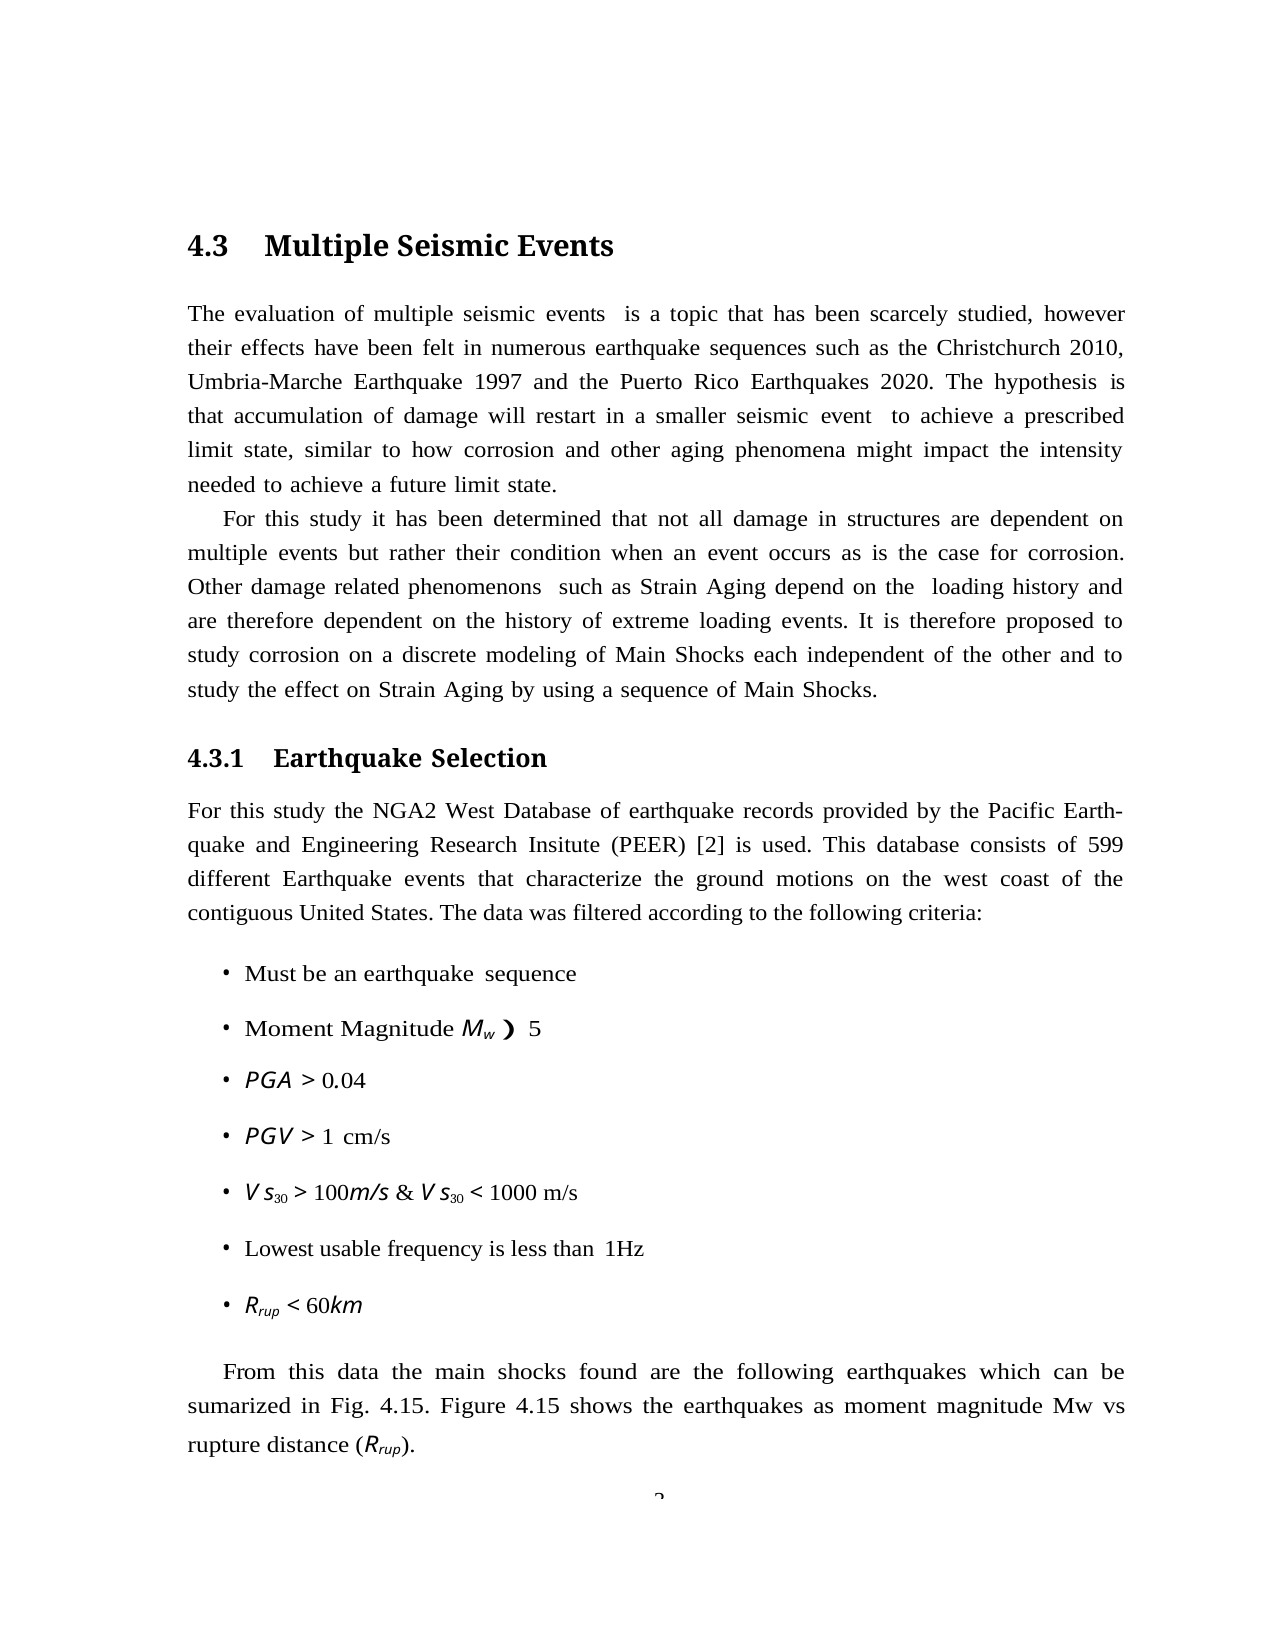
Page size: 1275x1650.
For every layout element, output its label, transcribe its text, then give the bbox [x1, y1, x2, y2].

subtitle Multiple Seismic Events [187, 225, 1200, 265]
list V s30 > 100m/s & V s30 < 1000 m/s [222, 1175, 1200, 1207]
subtitle Earthquake Selection [187, 741, 1200, 775]
text The evaluation of multiple seismic events is a topic that has been scarcely studied, however their effects have been felt in numerous earthquake sequences such as the Christchurch 2010, Umbria-Marche Earthquake 1997 and the Puerto Rico Earthquakes 2020. The hypothesis is that accumulation of damage will restart in a smaller seismic event to achieve a prescribed limit state, similar to how corrosion and other aging phenomena might impact the intensity needed to achieve a future limit state. [187, 300, 1125, 497]
list Must be an earthquake sequence [222, 956, 1200, 988]
list Rrup < 60km [222, 1288, 1200, 1320]
list Lowest usable frequency is less than 1Hz [222, 1231, 1200, 1264]
list PGA > 0.04 [222, 1063, 1200, 1095]
text For this study the NGA2 West Database of earthquake records provided by the Pacific Earth- quake and Engineering Research Insitute (PEER) [2] is used. This database consists of 599 different Earthquake events that characterize the ground motions on the west coast of the contiguous United States. The data was filtered according to the following criteria: [187, 797, 1125, 926]
text For this study it has been determined that not all damage in structures are dependent on multiple events but rather their condition when an event occurs as is the case for corrosion. Other damage related phenomenons such as Strain Aging depend on the loading history and are therefore dependent on the history of extreme loading events. It is therefore proposed to study corrosion on a discrete modeling of Main Shocks each independent of the other and to study the effect on Strain Aging by using a sequence of Main Shocks. [187, 505, 1125, 702]
list PGV > 1 cm/s [222, 1119, 1200, 1151]
list Moment Magnitude Mw ) 5 [222, 1011, 1200, 1044]
text From this data the main shocks found are the following earthquakes which can be sumarized in Fig. 4.15. Figure 4.15 shows the earthquakes as moment magnitude Mw vs rupture distance (Rrup). [187, 1358, 1125, 1459]
